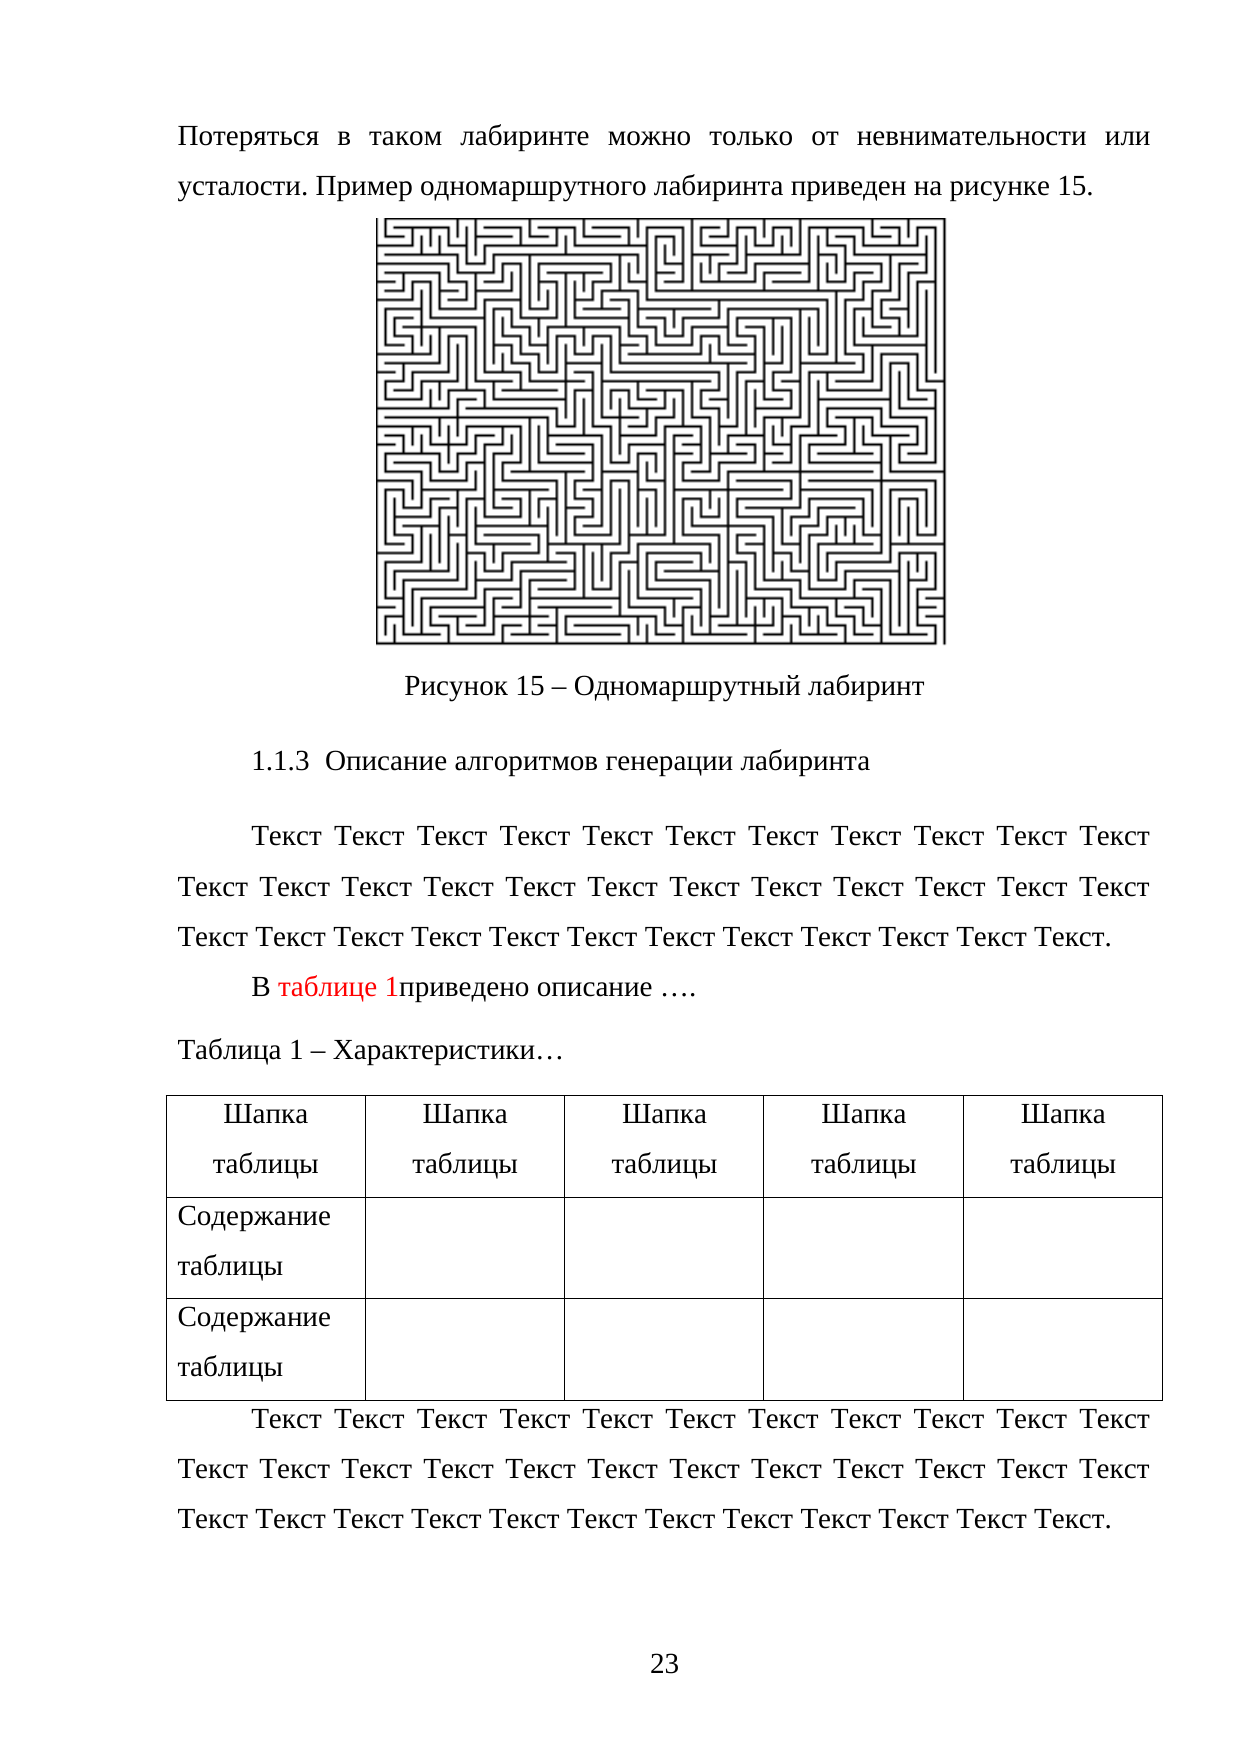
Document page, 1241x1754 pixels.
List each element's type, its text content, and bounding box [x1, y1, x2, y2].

table_header Шапка таблицы [565, 1096, 763, 1197]
table_cell [964, 1198, 1162, 1298]
table_cell [565, 1299, 763, 1400]
table_cell Содержание таблицы [167, 1299, 365, 1400]
text В таблице 1приведено описание …. [177, 969, 1152, 1003]
table_cell [565, 1198, 763, 1298]
table_cell Содержание таблицы [167, 1198, 365, 1298]
picture [376, 218, 953, 652]
table_cell [764, 1198, 963, 1298]
table_cell [366, 1299, 564, 1400]
table_header Шапка таблицы [167, 1096, 365, 1197]
table_cell [764, 1299, 963, 1400]
table_header Шапка таблицы [764, 1096, 963, 1197]
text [177, 118, 1152, 202]
table_header Шапка таблицы [964, 1096, 1162, 1197]
table_cell [366, 1198, 564, 1298]
table_cell [964, 1299, 1162, 1400]
text Таблица 1 – Характеристики… [177, 1032, 1152, 1066]
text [177, 1401, 1152, 1535]
text Описание алгоритмов генерации лабиринта [251, 743, 1152, 777]
table_header Шапка таблицы [366, 1096, 564, 1197]
